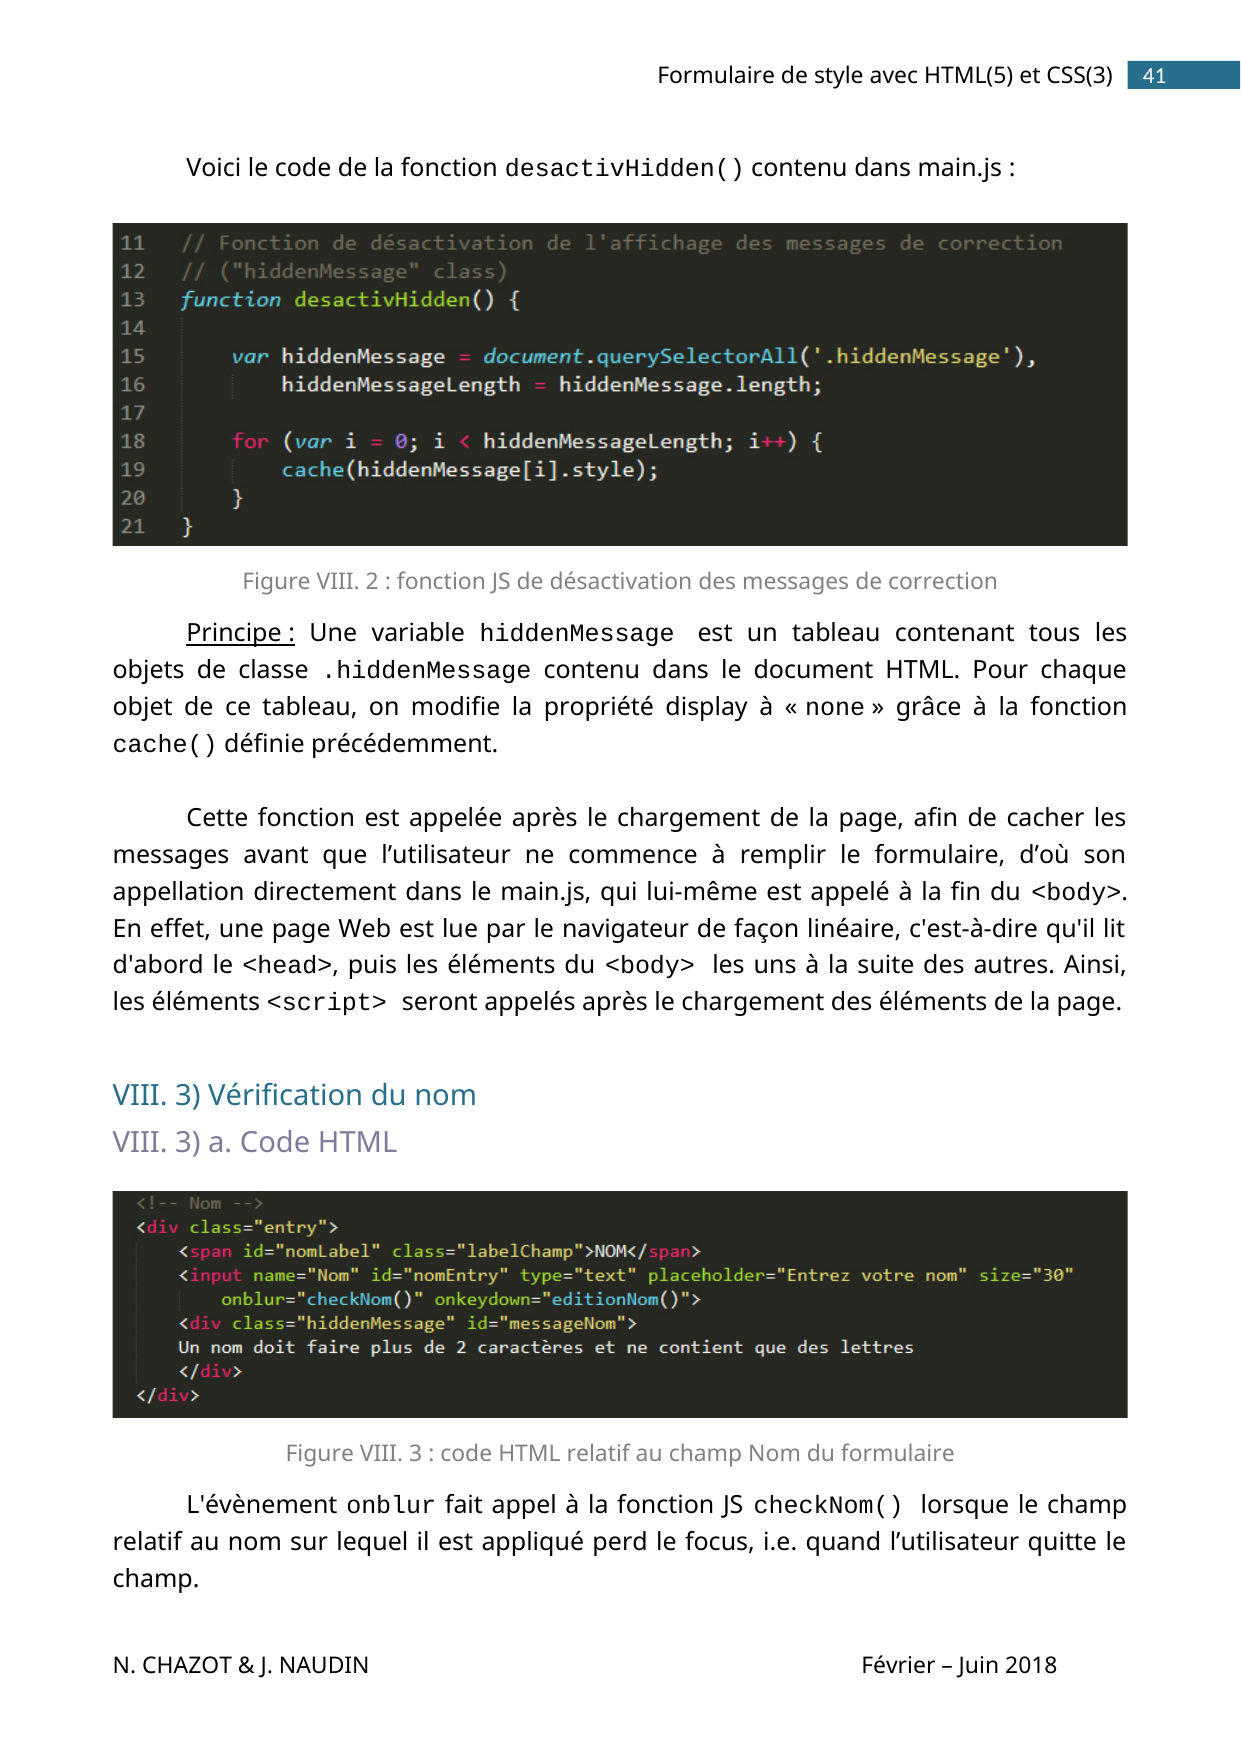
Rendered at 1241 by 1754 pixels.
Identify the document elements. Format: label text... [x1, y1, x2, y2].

text Figure VIII. 2 : fonction JS de désactivation des messages de correction [112, 564, 1128, 596]
text Principe : Une variable hiddenMessage est un tableau contenant tous les objets de classe .hiddenMessage contenu dans le document HTML. Pour chaque objet de ce tableau, on modifie la propriété display à « none » grâce à la fonction cache() définie précédemment. [112, 615, 1128, 760]
text VIII. 3) a. Code HTML [112, 1121, 1128, 1161]
text Cette fonction est appelée après le chargement de la page, afin de cacher les messages avant que l’utilisateur ne commence à remplir le formulaire, d’où son appellation directement dans le main.js, qui lui-même est appelé à la fin du <body>. En effet, une page Web est lue par le navigateur de façon linéaire, c'est-à-dire qu'il lit d'abord le <head>, puis les éléments du <body> les uns à la suite des autres. Ainsi, les éléments <script> seront appelés après le chargement des éléments de la page. [112, 800, 1128, 1018]
text Figure VIII. 3 : code HTML relatif au champ Nom du formulaire [112, 1437, 1128, 1468]
picture [112, 223, 1128, 546]
text Voici le code de la fonction desactivHidden() contenu dans main.js : [112, 150, 1128, 184]
text L'évènement onblur fait appel à la fonction JS checkNom() lorsque le champ relatif au nom sur lequel il est appliqué perd le focus, i.e. quand l’utilisateur quitte le champ. [112, 1487, 1128, 1595]
picture [112, 1191, 1128, 1418]
text VIII. 3) Vérification du nom [112, 1074, 1128, 1114]
